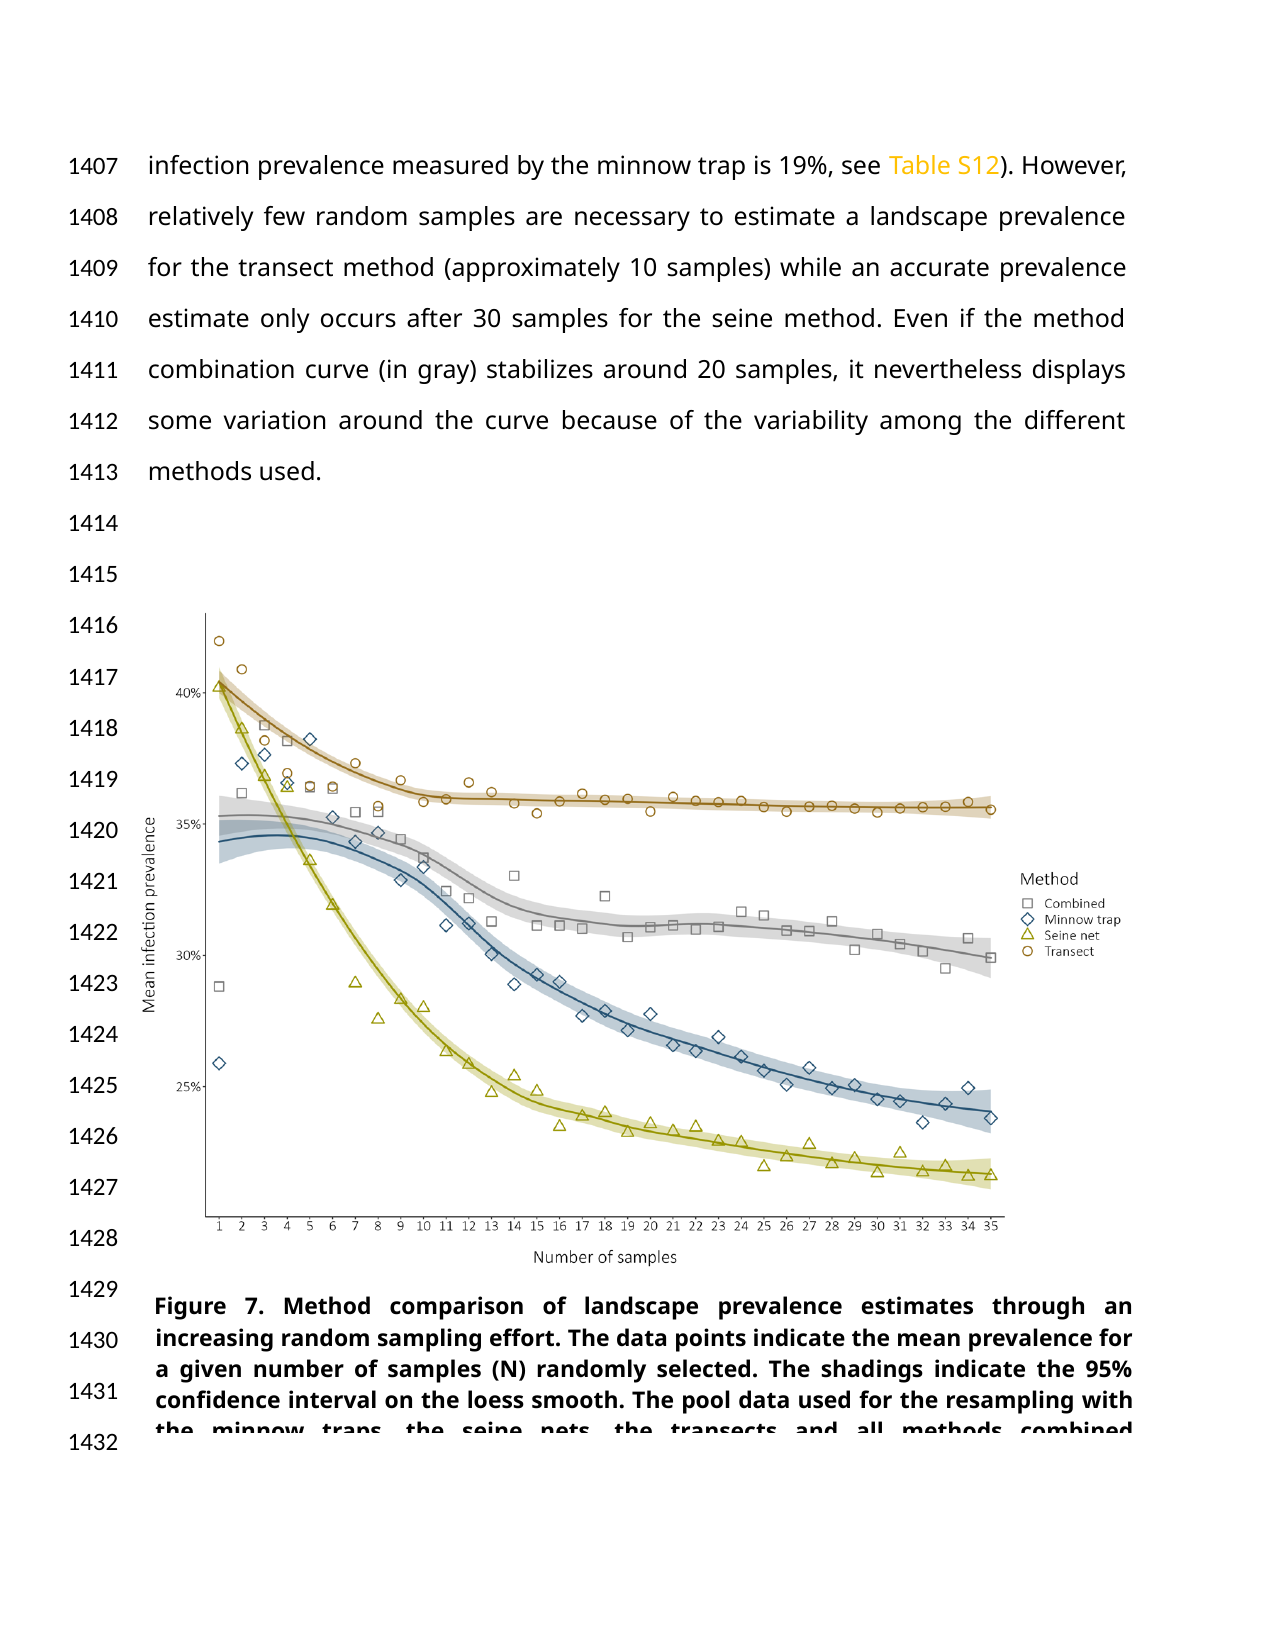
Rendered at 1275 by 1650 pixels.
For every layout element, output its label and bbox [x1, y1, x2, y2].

text [148, 148, 1127, 488]
picture [137, 608, 1131, 1271]
